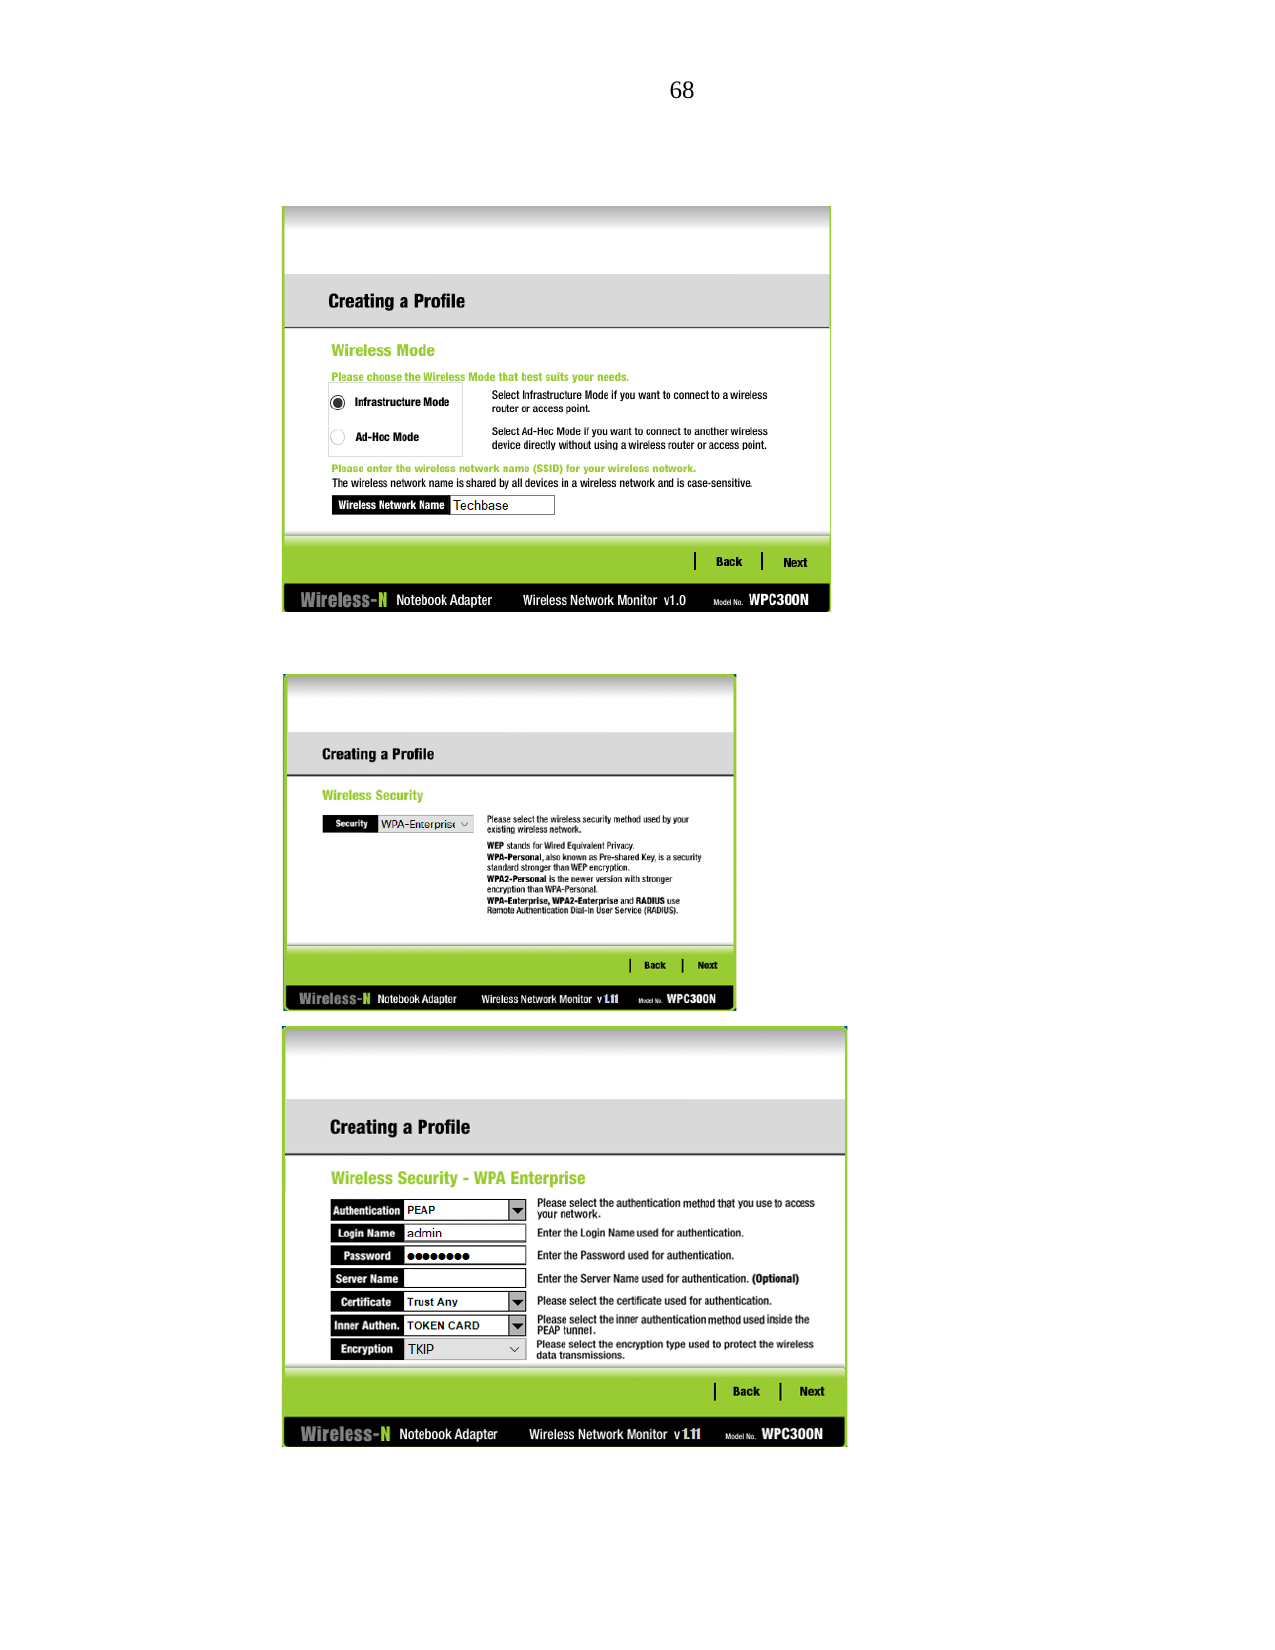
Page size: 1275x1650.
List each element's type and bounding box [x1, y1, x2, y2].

picture [281, 674, 737, 1011]
picture [281, 206, 832, 612]
picture [281, 1026, 848, 1447]
